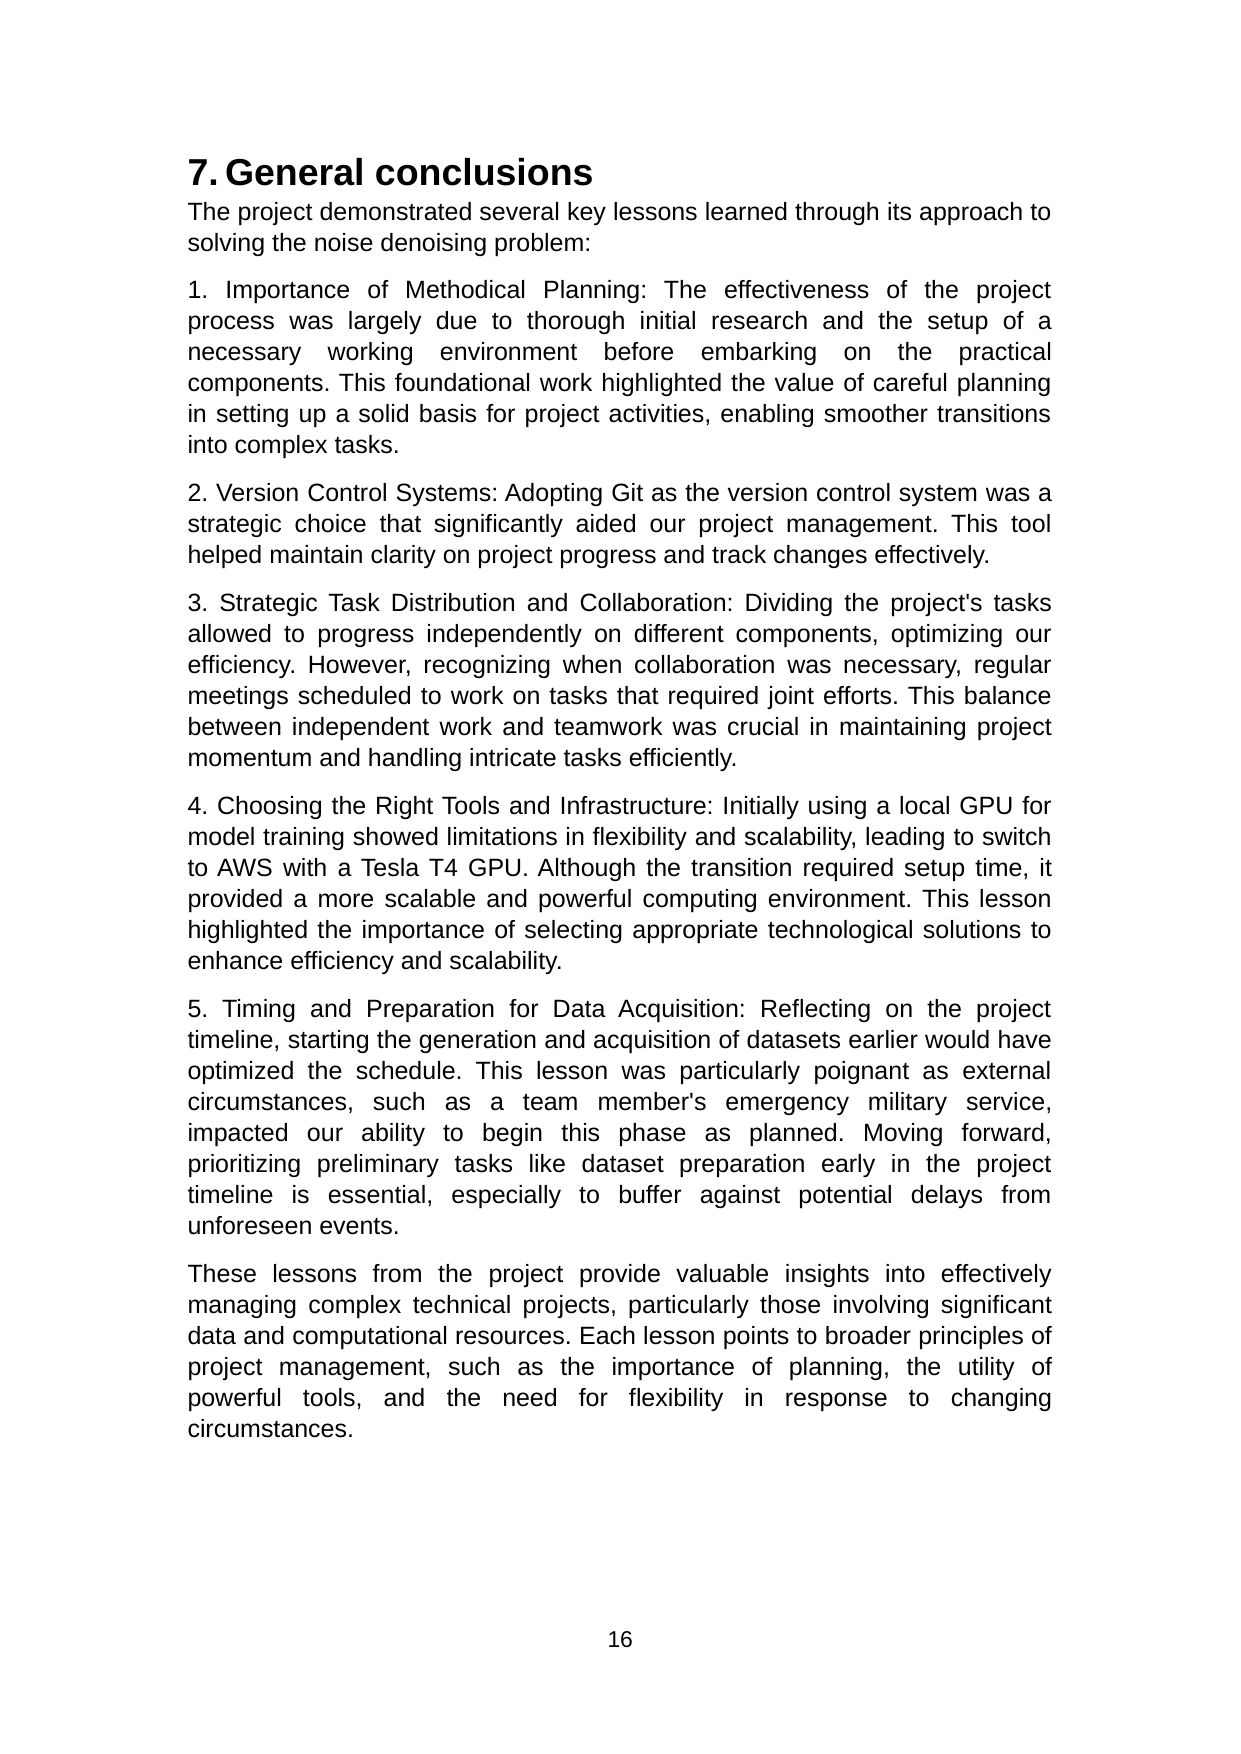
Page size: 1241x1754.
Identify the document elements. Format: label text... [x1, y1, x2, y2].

subtitle General conclusions [187, 150, 1053, 193]
text 3. Strategic Task Distribution and Collaboration: Dividing the project's tasks allowed to progress independently on different components, optimizing our efficiency. However, recognizing when collaboration was necessary, regular meetings scheduled to work on tasks that required joint efforts. This balance between independent work and teamwork was crucial in maintaining project momentum and handling intricate tasks efficiently. [187, 588, 1053, 772]
text 5. Timing and Preparation for Data Acquisition: Reflecting on the project timeline, starting the generation and acquisition of datasets earlier would have optimized the schedule. This lesson was particularly poignant as external circumstances, such as a team member's emergency military service, impacted our ability to begin this phase as planned. Moving forward, prioritizing preliminary tasks like dataset preparation early in the project timeline is essential, especially to buffer against potential delays from unforeseen events. [187, 994, 1053, 1240]
text 1. Importance of Methodical Planning: The effectiveness of the project process was largely due to thorough initial research and the setup of a necessary working environment before embarking on the practical components. This foundational work highlighted the value of careful planning in setting up a solid basis for project activities, enabling smoother transitions into complex tasks. [187, 275, 1053, 459]
text The project demonstrated several key lessons learned through its approach to solving the noise denoising problem: [187, 197, 1053, 256]
text 4. Choosing the Right Tools and Infrastructure: Initially using a local GPU for model training showed limitations in flexibility and scalability, leading to switch to AWS with a Tesla T4 GPU. Although the transition required setup time, it provided a more scalable and powerful computing environment. This lesson highlighted the importance of selecting appropriate technological solutions to enhance efficiency and scalability. [187, 791, 1053, 975]
text 2. Version Control Systems: Adopting Git as the version control system was a strategic choice that significantly aided our project management. This tool helped maintain clarity on project progress and track changes effectively. [187, 478, 1053, 569]
text These lessons from the project provide valuable insights into effectively managing complex technical projects, particularly those involving significant data and computational resources. Each lesson points to broader principles of project management, such as the importance of planning, the utility of powerful tools, and the need for flexibility in response to changing circumstances. [187, 1259, 1053, 1443]
